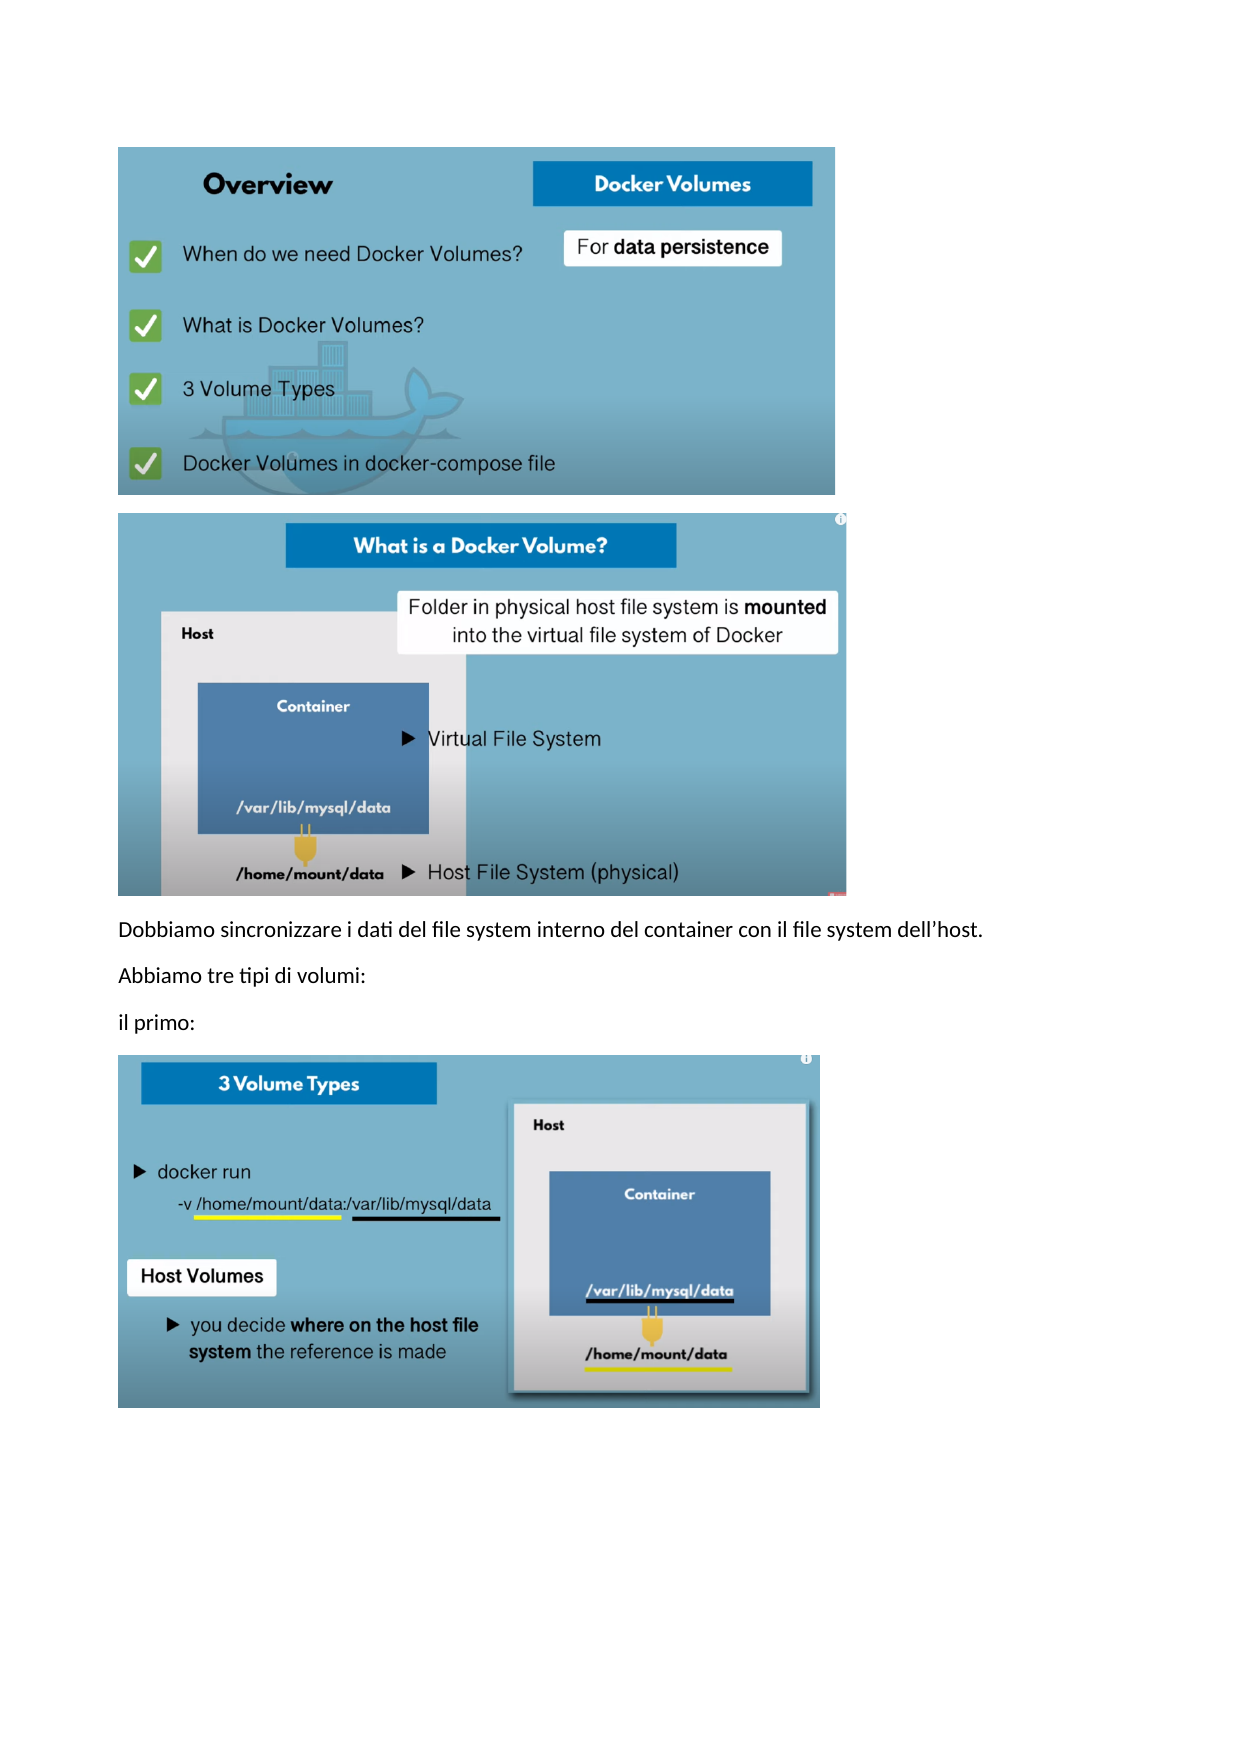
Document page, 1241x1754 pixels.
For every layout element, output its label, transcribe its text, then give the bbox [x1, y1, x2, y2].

picture [118, 513, 847, 896]
picture [118, 147, 836, 495]
text Abbiamo tre tipi di volumi: [118, 962, 1122, 989]
text Dobbiamo sincronizzare i dati del file system interno del container con il file system dell’host. [118, 915, 1122, 943]
picture [118, 1055, 820, 1408]
text il primo: [118, 1008, 1122, 1036]
